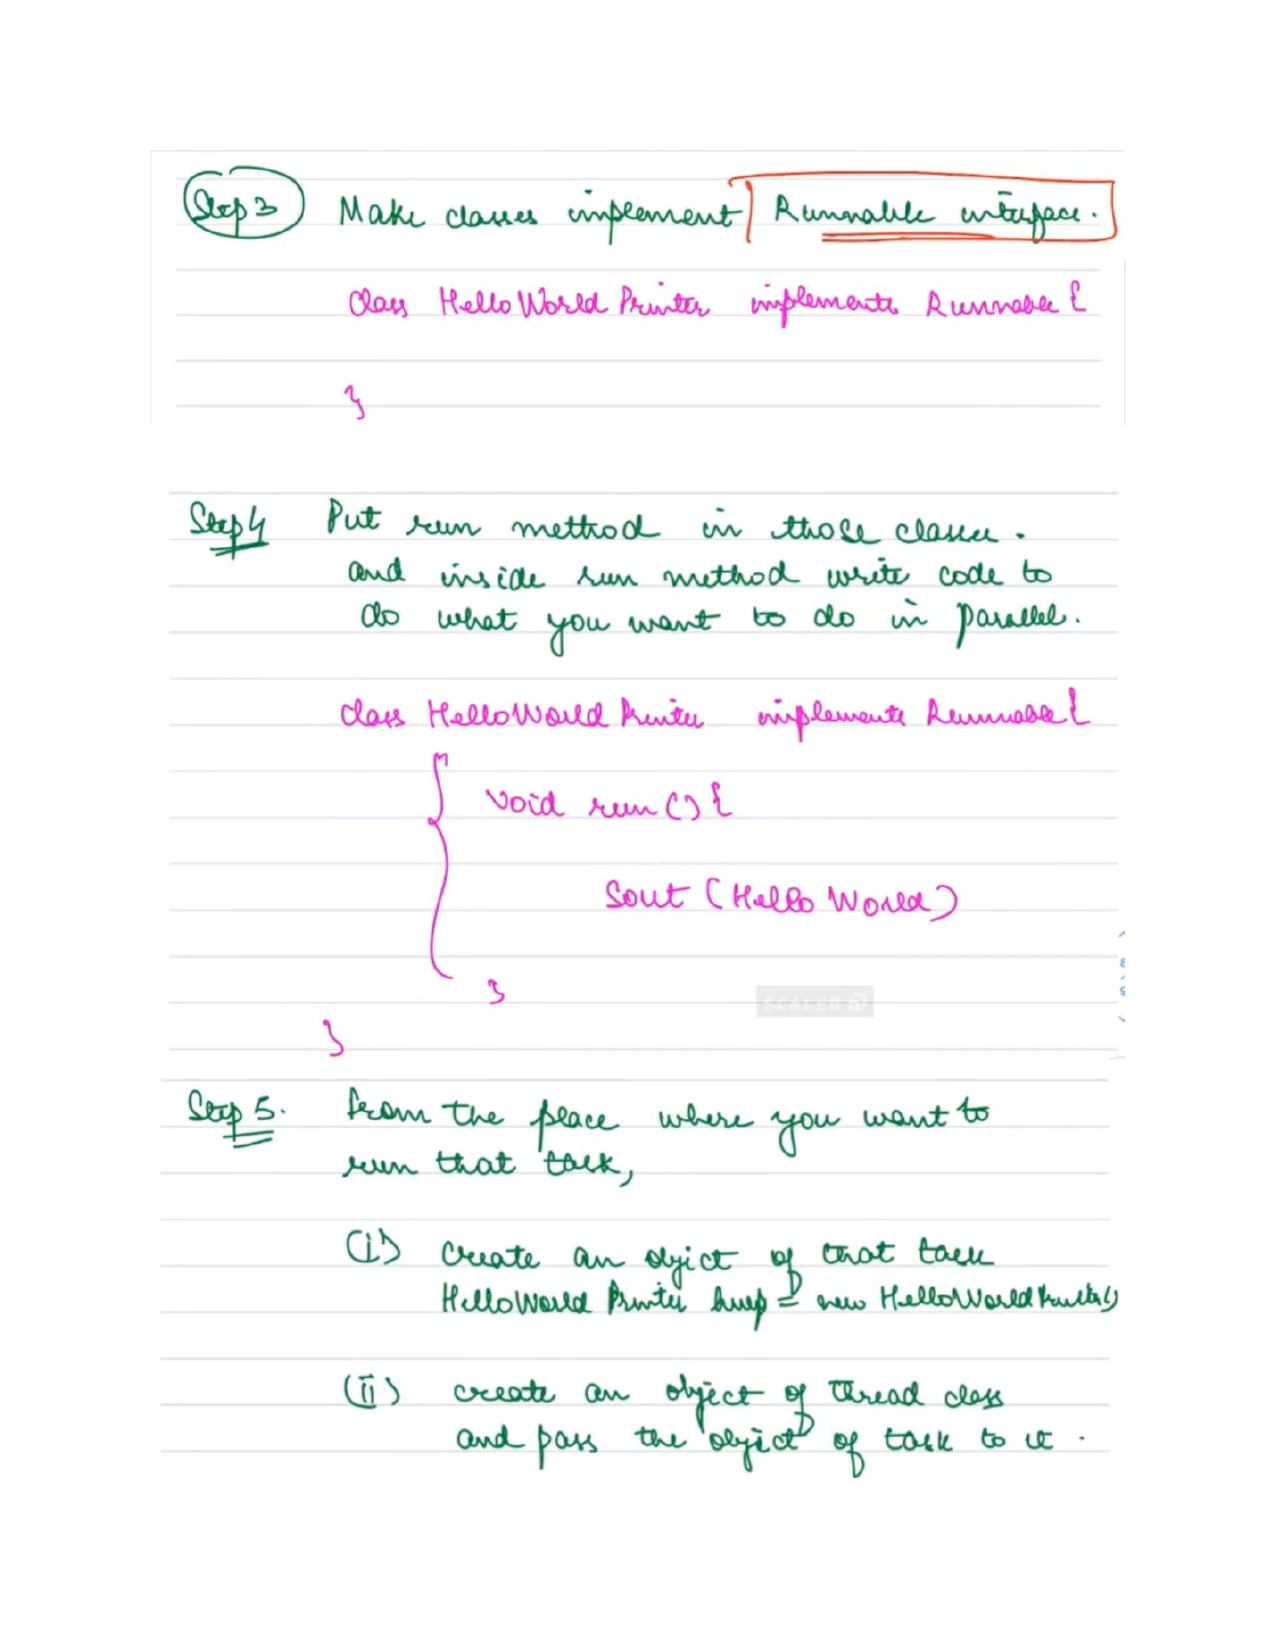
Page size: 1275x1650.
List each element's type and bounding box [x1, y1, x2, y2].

picture [150, 490, 1125, 1060]
picture [150, 1078, 1125, 1486]
picture [150, 150, 1125, 425]
